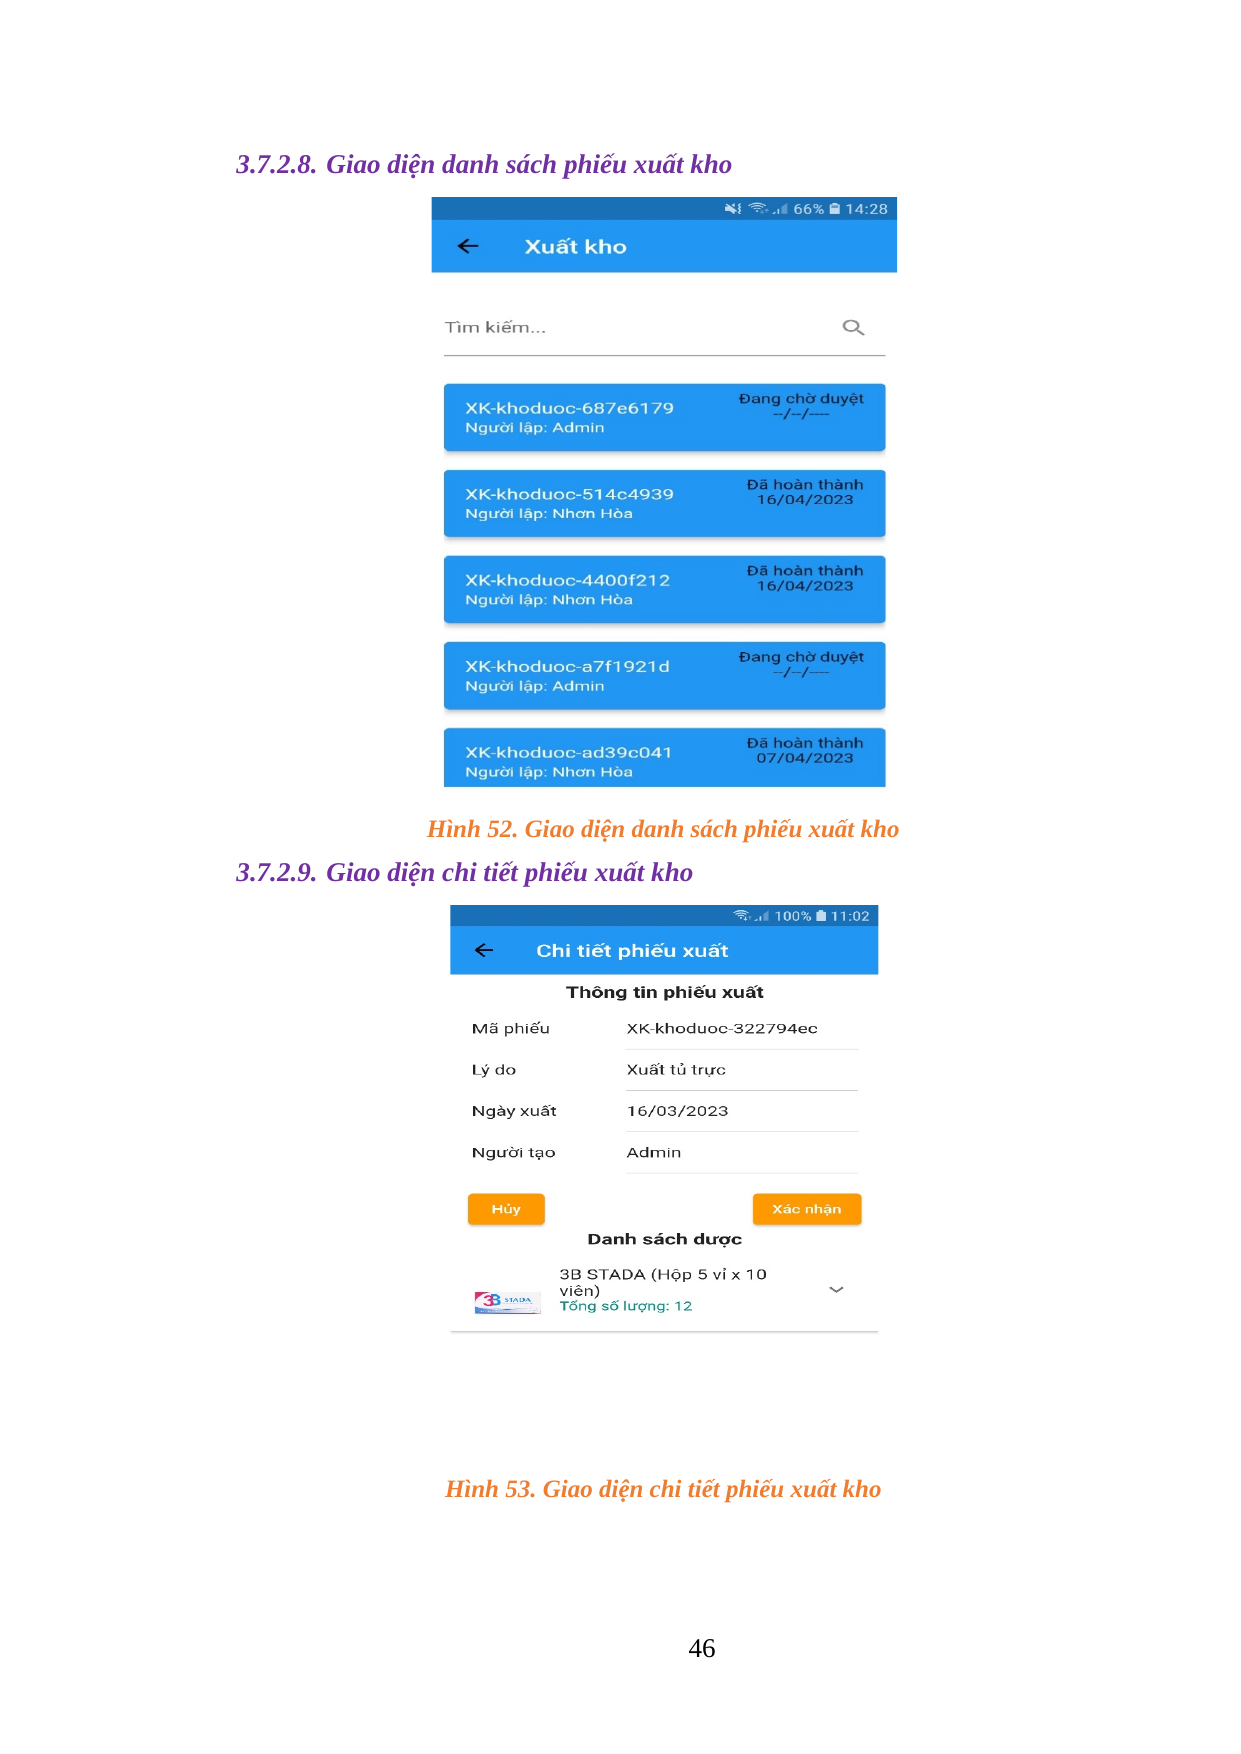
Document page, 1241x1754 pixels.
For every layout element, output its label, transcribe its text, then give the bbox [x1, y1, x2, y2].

picture [450, 905, 879, 1456]
subtitle Giao diện chi tiết phiếu xuất kho [236, 856, 1092, 887]
picture [431, 197, 898, 796]
subtitle Giao diện danh sách phiếu xuất kho [236, 148, 1092, 179]
